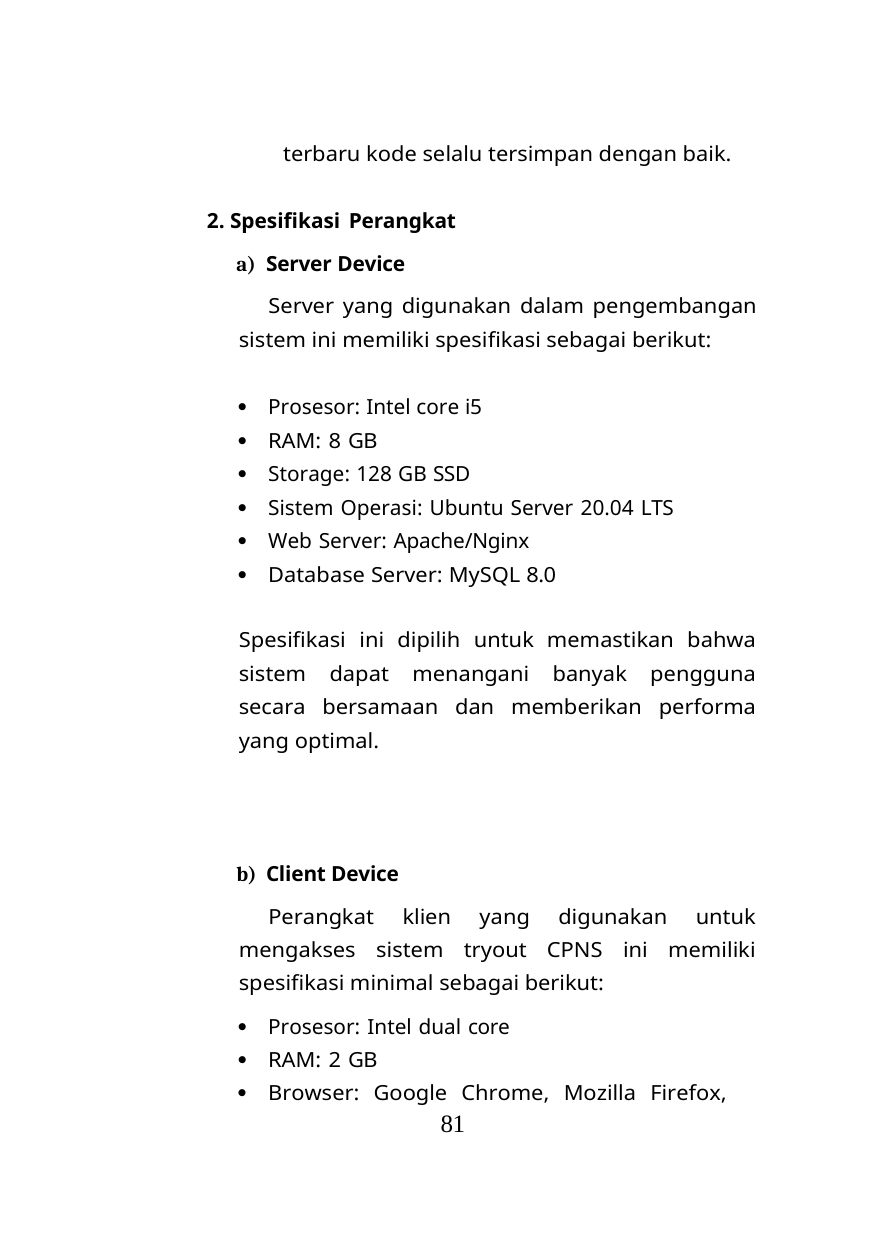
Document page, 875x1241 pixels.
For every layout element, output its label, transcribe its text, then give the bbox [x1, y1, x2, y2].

list Storage: 128 GB SSD [238, 459, 859, 488]
list Sistem Operasi: Ubuntu Server 20.04 LTS [238, 493, 859, 521]
list RAM: 8 GB [238, 426, 859, 454]
text Server yang digunakan dalam pengembangan sistem ini memiliki spesifikasi sebagai berikut: [239, 292, 756, 353]
list Client Device [236, 859, 859, 888]
text Spesifikasi ini dipilih untuk memastikan bahwa sistem dapat menangani banyak pengguna secara bersamaan dan memberikan performa yang optimal. [239, 625, 756, 754]
list Server Device [236, 249, 859, 277]
text Perangkat klien yang digunakan untuk mengakses sistem tryout CPNS ini memiliki spesifikasi minimal sebagai berikut: [239, 902, 756, 997]
list Prosesor: Intel dual core [238, 1012, 859, 1040]
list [245, 139, 757, 168]
subtitle Spesifikasi Perangkat [207, 206, 859, 235]
list Web Server: Apache/Nginx [238, 526, 859, 555]
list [238, 1078, 756, 1107]
list RAM: 2 GB [238, 1045, 859, 1074]
list Database Server: MySQL 8.0 [238, 560, 859, 588]
list Prosesor: Intel core i5 [238, 392, 859, 421]
